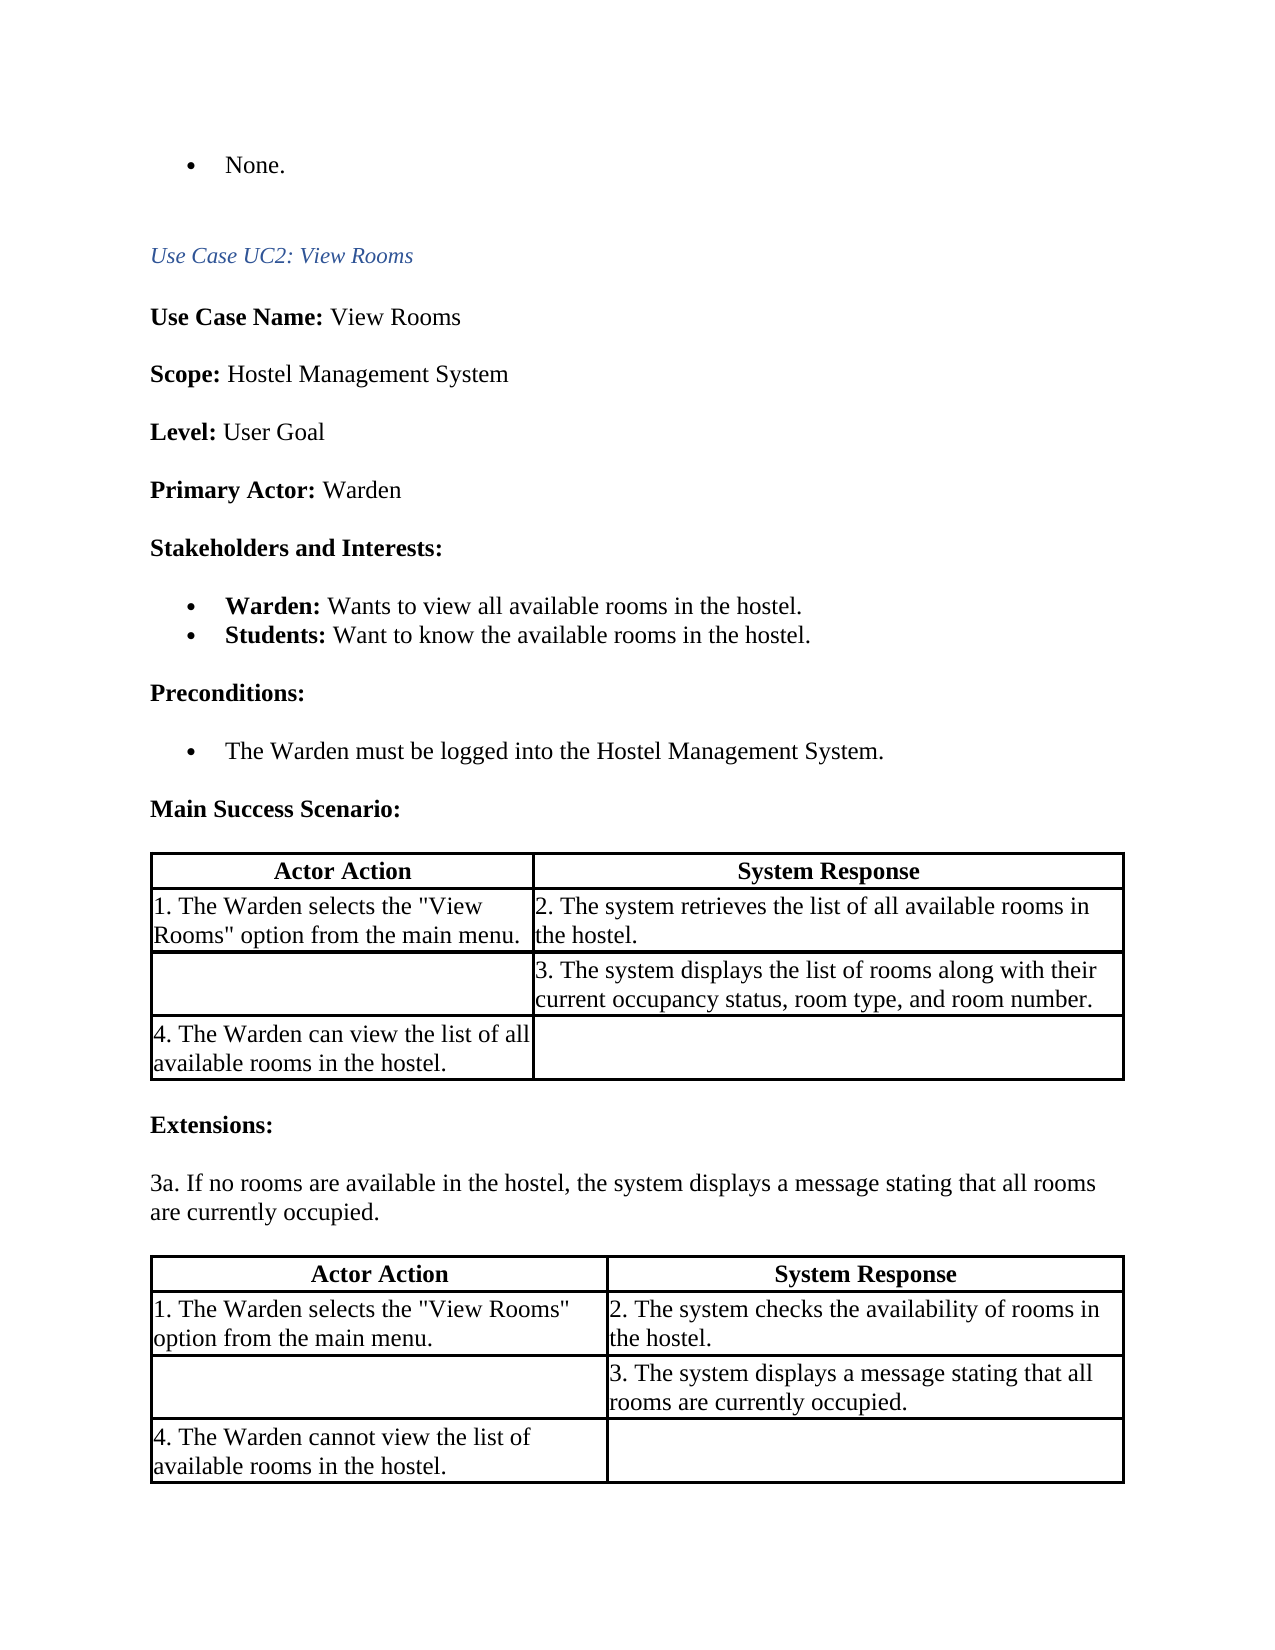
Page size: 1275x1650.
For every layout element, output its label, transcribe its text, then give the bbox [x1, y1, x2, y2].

text Primary Actor: Warden [150, 475, 1125, 504]
list Students: Want to know the available rooms in the hostel. [187, 620, 1125, 649]
table_cell 3. The system displays a message stating that all rooms are currently occupied. [609, 1357, 1122, 1417]
text Preconditions: [150, 678, 1125, 707]
table_header System Response [535, 855, 1122, 887]
list The Warden must be logged into the Hostel Management System. [187, 736, 1125, 764]
table_cell [535, 1017, 1122, 1078]
table_cell 4. The Warden cannot view the list of available rooms in the hostel. [153, 1420, 606, 1481]
text Extensions: [150, 1110, 1125, 1139]
text Use Case Name: View Rooms [150, 302, 1125, 330]
text 3a. If no rooms are available in the hostel, the system displays a message stating that all rooms are currently occupied. [150, 1168, 1125, 1226]
text Main Success Scenario: [150, 794, 1125, 822]
table_cell 4. The Warden can view the list of all available rooms in the hostel. [153, 1017, 532, 1078]
table_cell 1. The Warden selects the "View Rooms" option from the main menu. [153, 1293, 606, 1353]
table_cell 2. The system retrieves the list of all available rooms in the hostel. [535, 890, 1122, 950]
table_cell 2. The system checks the availability of rooms in the hostel. [609, 1293, 1122, 1353]
table_cell [153, 954, 532, 1014]
list None. [187, 150, 1125, 179]
table_header Actor Action [153, 1258, 606, 1290]
text Stakeholders and Interests: [150, 533, 1125, 562]
table_cell [153, 1357, 606, 1417]
list Warden: Wants to view all available rooms in the hostel. [187, 591, 1125, 620]
table_cell [609, 1420, 1122, 1481]
table_header System Response [609, 1258, 1122, 1290]
table_cell 1. The Warden selects the "View Rooms" option from the main menu. [153, 890, 532, 950]
table_header Actor Action [153, 855, 532, 887]
table_cell 3. The system displays the list of rooms along with their current occupancy status, room type, and room number. [535, 954, 1122, 1014]
subtitle Use Case UC2: View Rooms [150, 242, 1125, 269]
text Level: User Goal [150, 417, 1125, 446]
text Scope: Hostel Management System [150, 359, 1125, 388]
